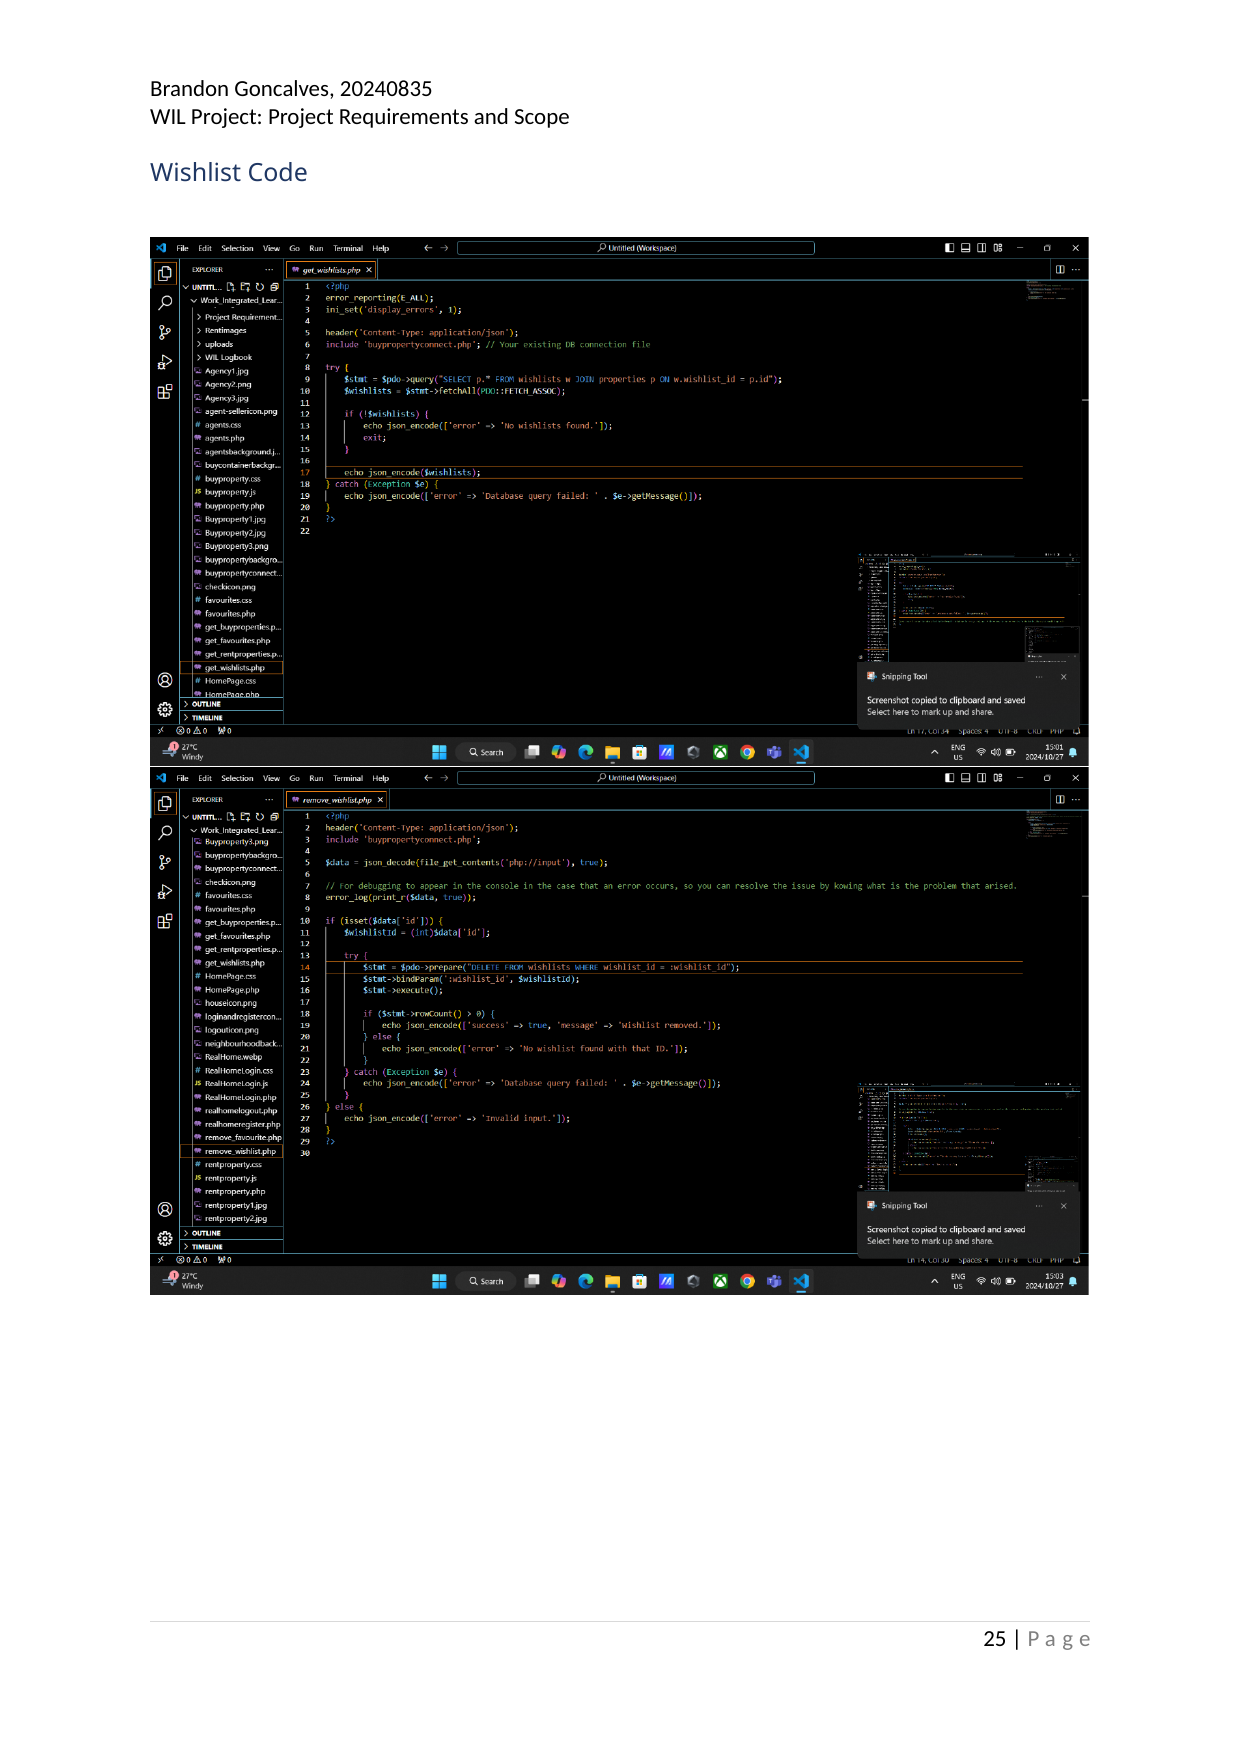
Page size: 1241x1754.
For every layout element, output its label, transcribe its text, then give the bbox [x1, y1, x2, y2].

subtitle Wishlist Code [150, 154, 1090, 188]
picture [150, 767, 1089, 1295]
picture [150, 237, 1089, 766]
